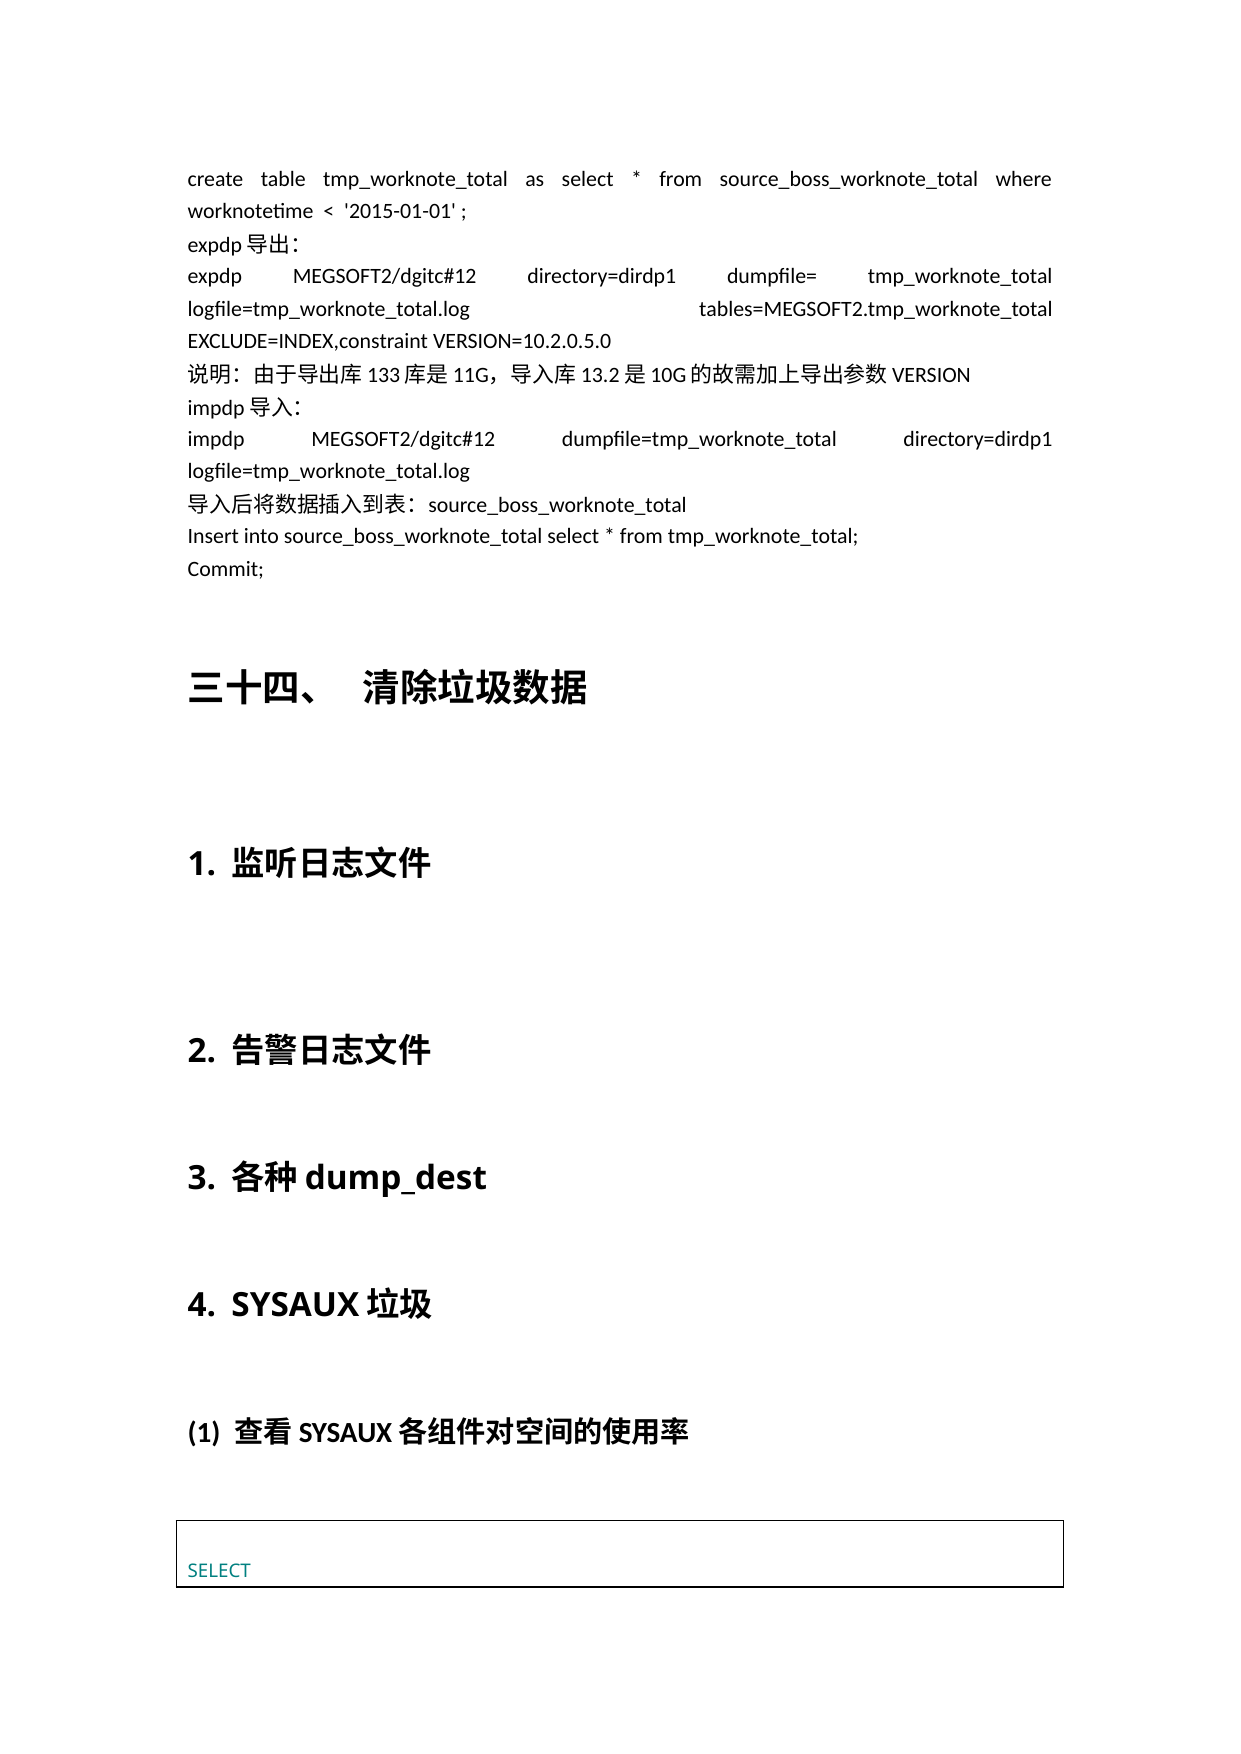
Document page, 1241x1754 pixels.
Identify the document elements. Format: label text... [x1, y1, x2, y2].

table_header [177, 1521, 1063, 1586]
subtitle 各种dump_dest [187, 1143, 1053, 1208]
text 说明：由于导出库133库是11G，导入库13.2是10G的故需加上导出参数VERSION [187, 357, 1053, 389]
subtitle 清除垃圾数据 [187, 652, 1053, 717]
text create table tmp_worknote_total as select * from source_boss_worknote_total where worknotetime < '2015-01-01' ; [187, 162, 1053, 227]
subtitle 查看SYSAUX各组件对空间的使用率 [187, 1397, 1053, 1462]
text 导入后将数据插入到表：source_boss_worknote_total [187, 487, 1053, 519]
text Commit; [187, 552, 1053, 584]
text expdp导出： [187, 227, 1053, 259]
subtitle 监听日志文件 [187, 828, 1053, 893]
subtitle SYSAUX垃圾 [187, 1270, 1053, 1335]
text impdp MEGSOFT2/dgitc#12 dumpfile=tmp_worknote_total directory=dirdp1 logfile=tmp_worknote_total.log [187, 422, 1053, 487]
text impdp导入： [187, 389, 1053, 422]
text expdp MEGSOFT2/dgitc#12 directory=dirdp1 dumpfile= tmp_worknote_total logfile=tmp_worknote_total.log tables=MEGSOFT2.tmp_worknote_total EXCLUDE=INDEX,constraint VERSION=10.2.0.5.0 [187, 259, 1053, 357]
subtitle 告警日志文件 [187, 1015, 1053, 1080]
text Insert into source_boss_worknote_total select * from tmp_worknote_total; [187, 519, 1053, 552]
